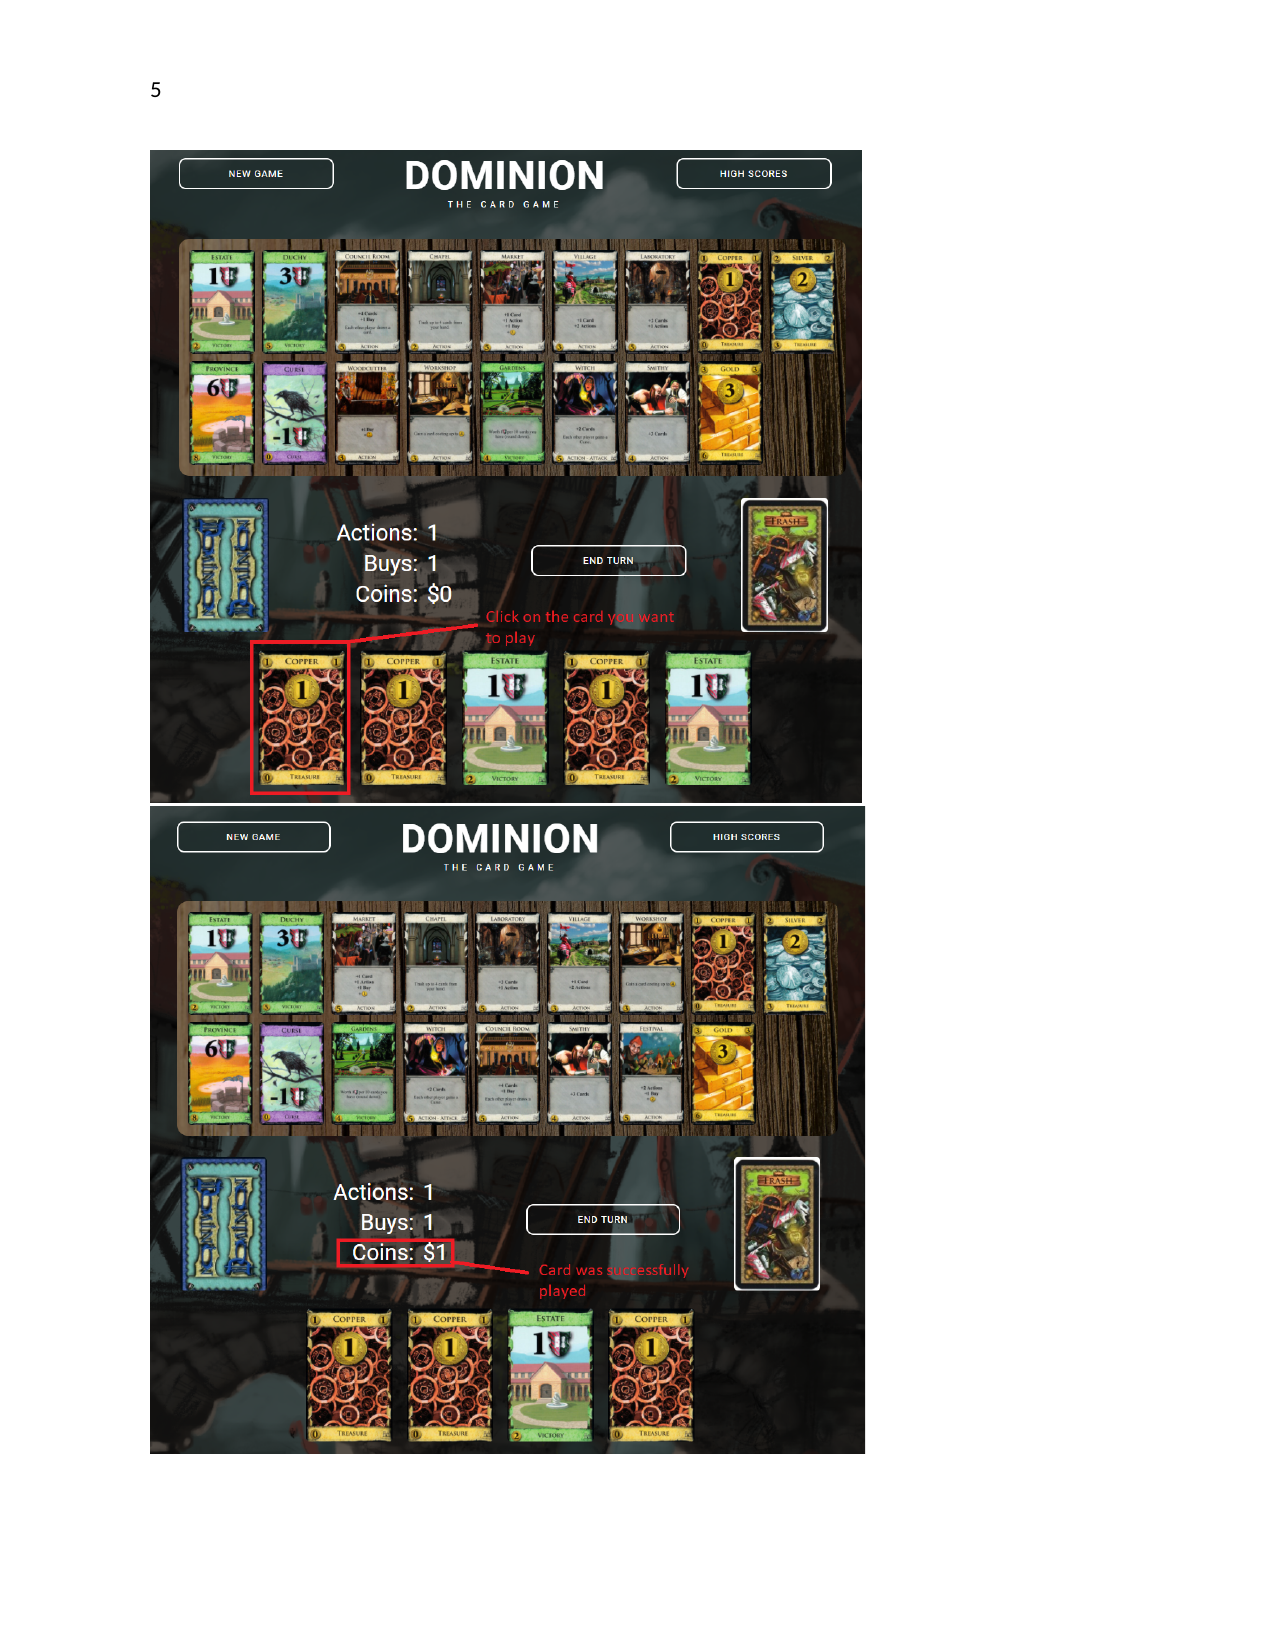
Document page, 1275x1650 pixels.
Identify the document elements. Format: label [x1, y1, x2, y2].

picture [150, 150, 864, 805]
picture [150, 806, 866, 1454]
